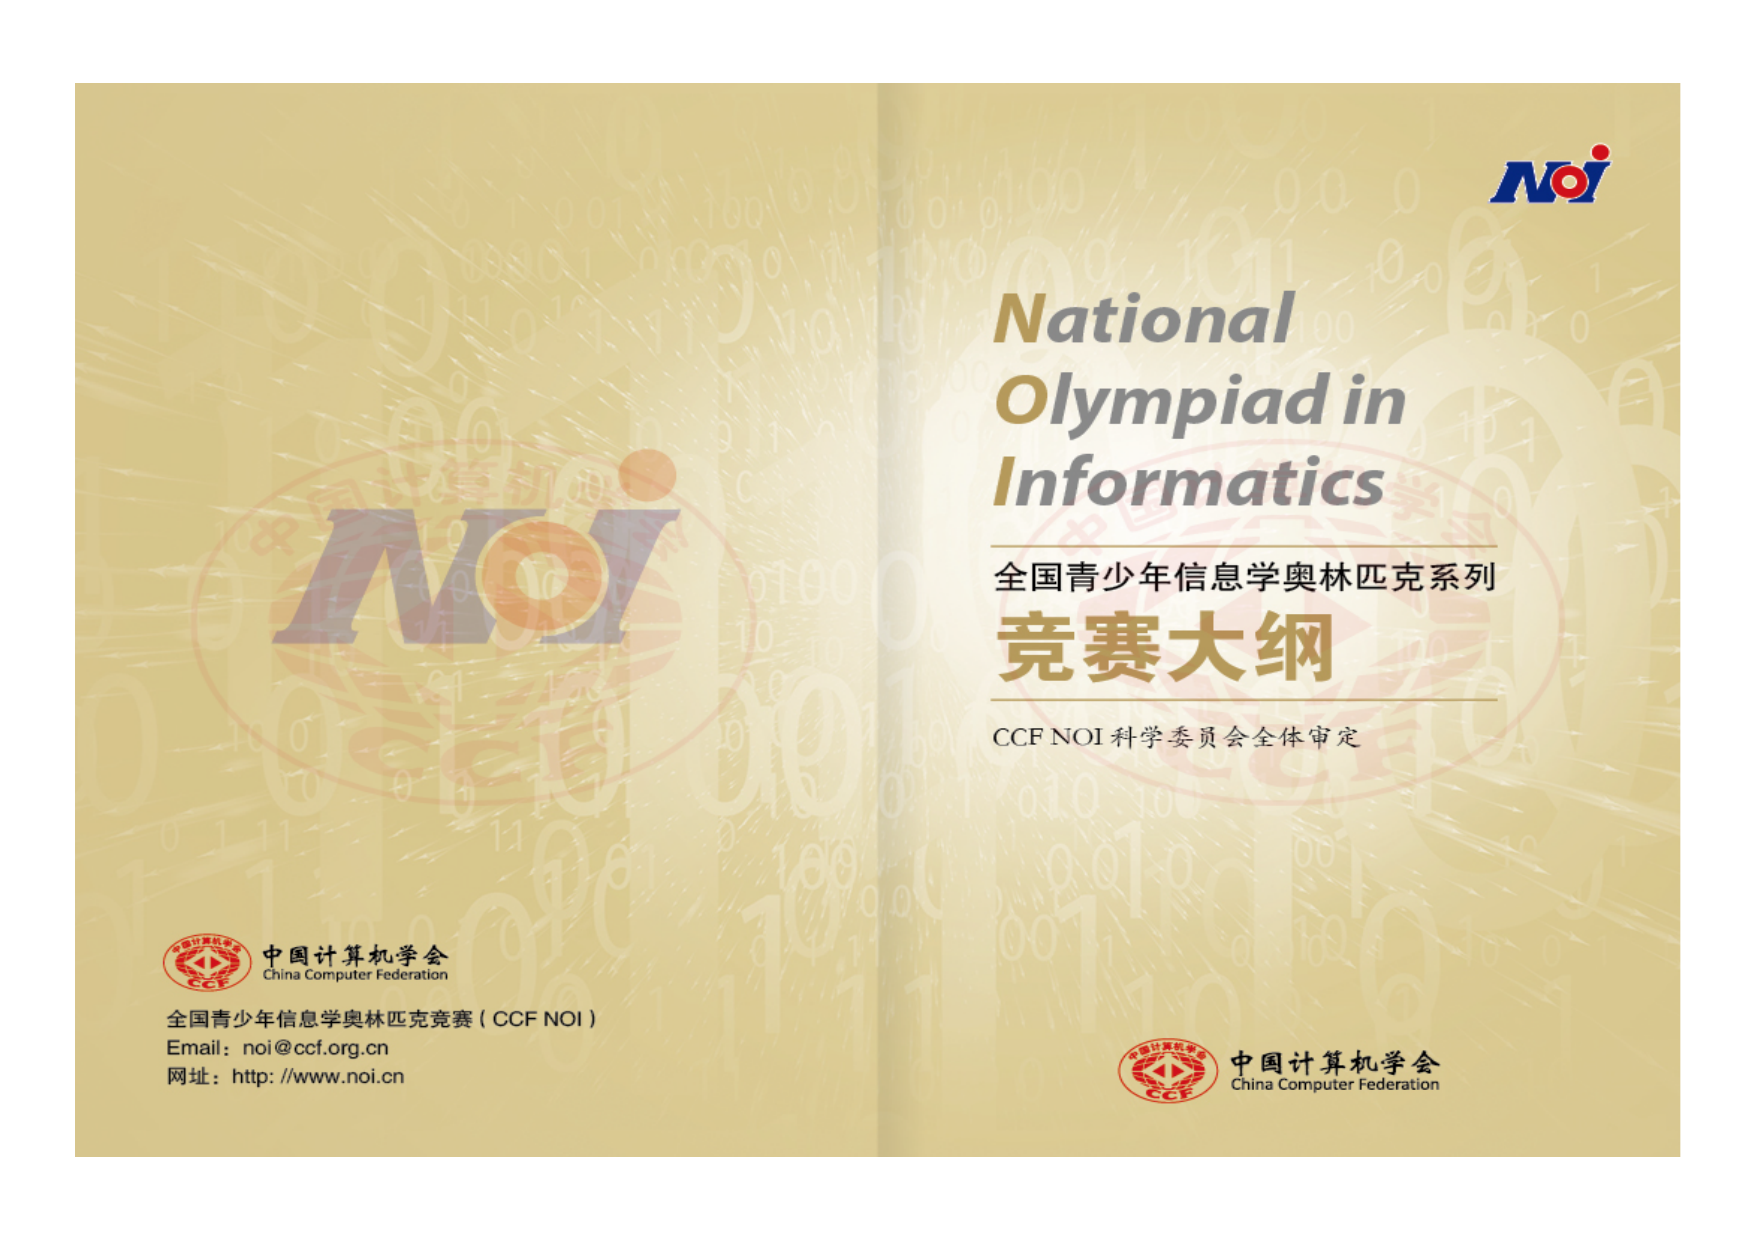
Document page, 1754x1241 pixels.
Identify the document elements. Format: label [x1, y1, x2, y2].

picture [75, 83, 1682, 1157]
